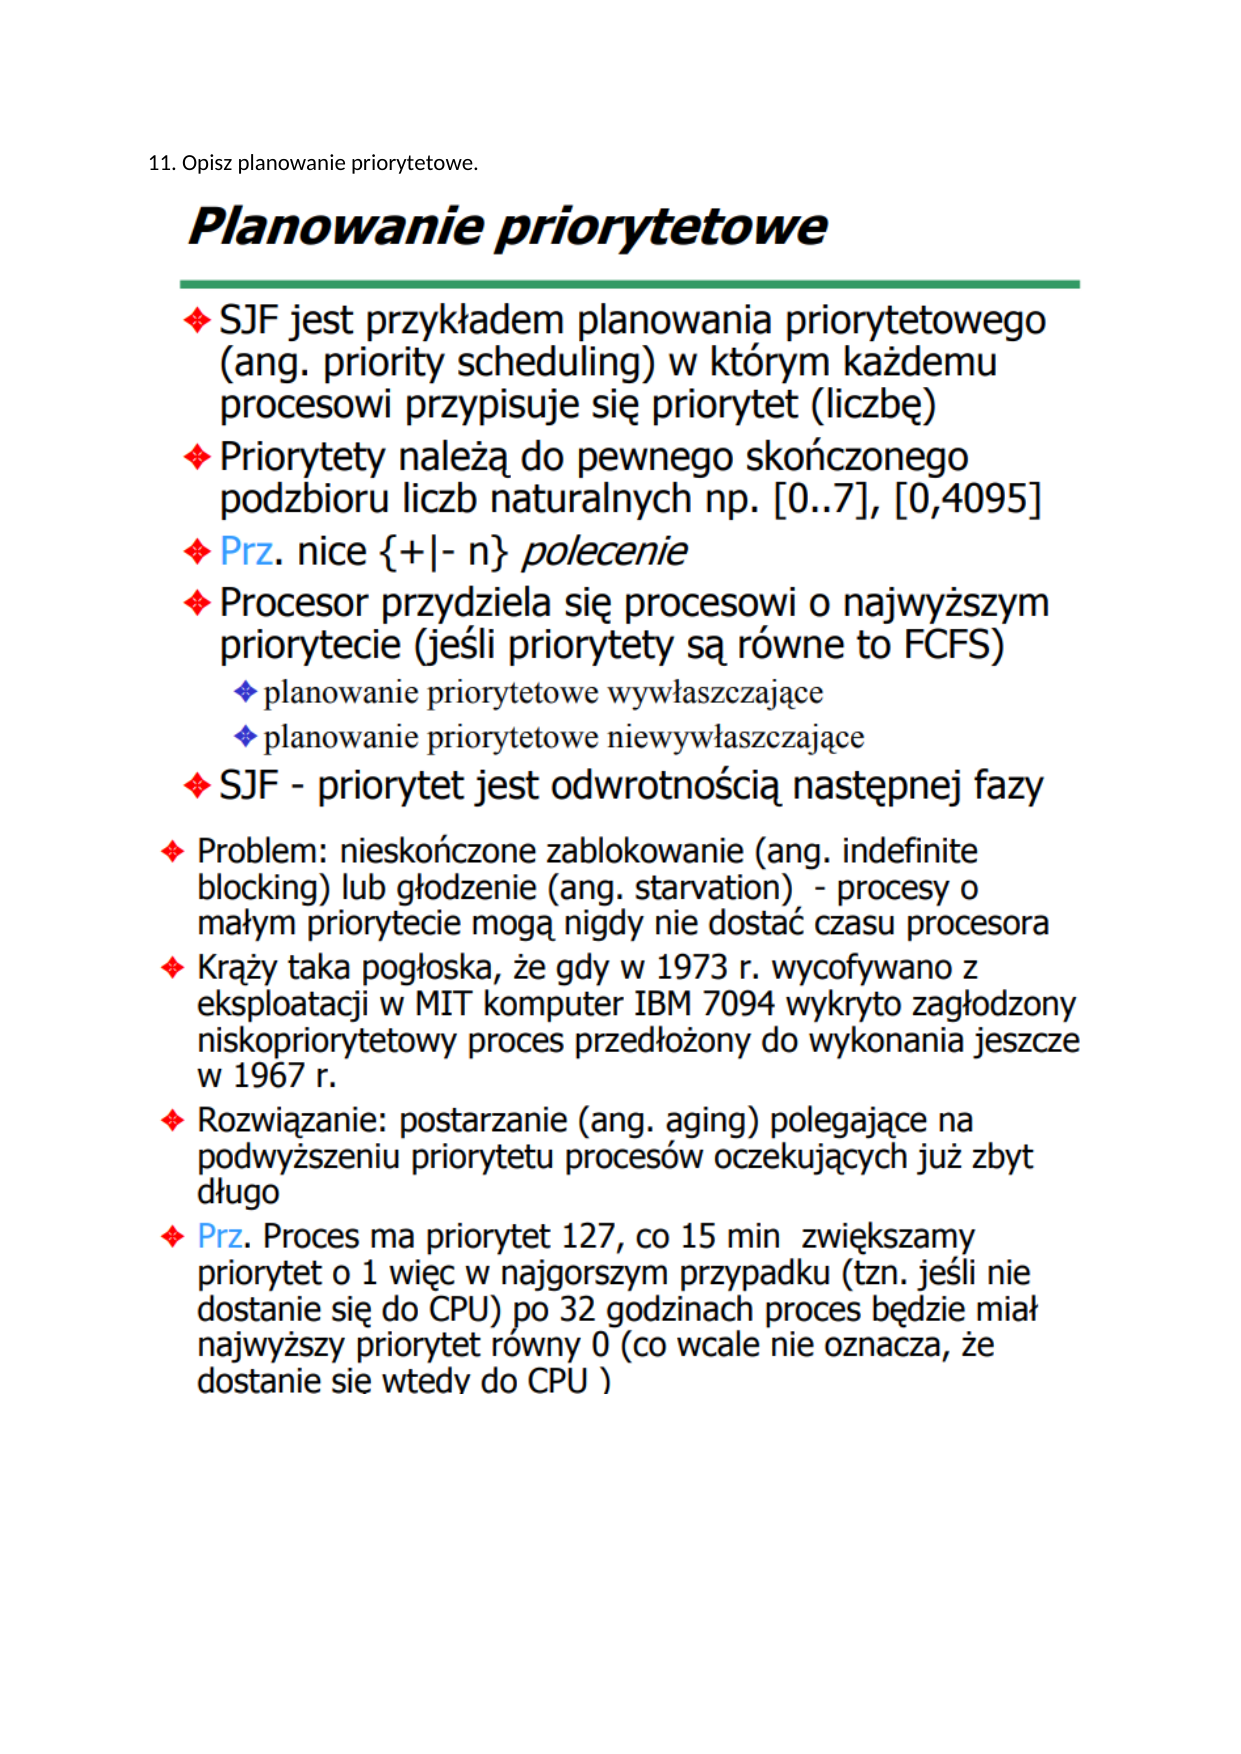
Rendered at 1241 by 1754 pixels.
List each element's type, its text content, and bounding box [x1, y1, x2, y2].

text 11. Opisz planowanie priorytetowe. [148, 148, 1093, 177]
picture [147, 831, 1093, 1394]
picture [147, 177, 1093, 829]
